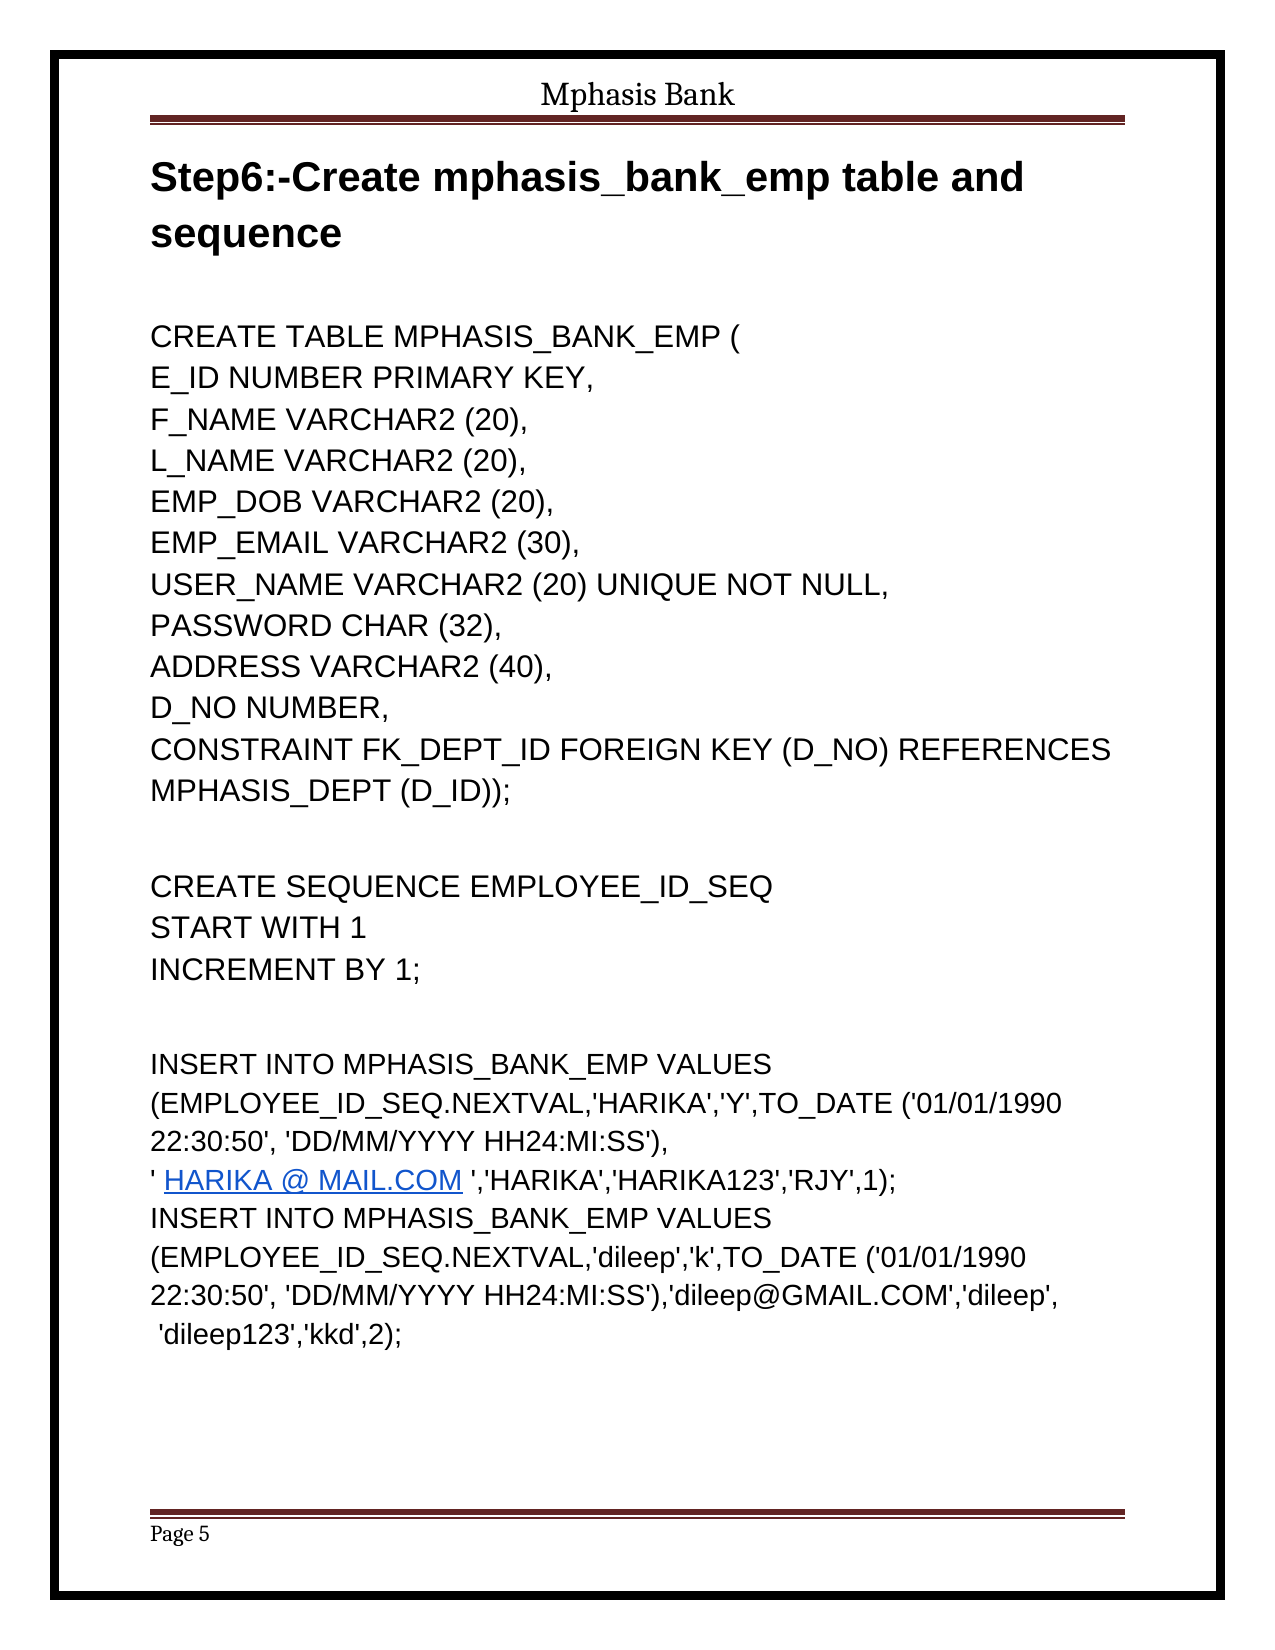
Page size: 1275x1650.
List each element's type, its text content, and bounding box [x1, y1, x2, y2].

text ' HARIKA @ MAIL.COM ','HARIKA','HARIKA123','RJY',1); [150, 1163, 1125, 1196]
text D_NO NUMBER, [150, 689, 1125, 725]
text INSERT INTO MPHASIS_BANK_EMP VALUES (EMPLOYEE_ID_SEQ.NEXTVAL,'HARIKA','Y',TO_DATE ('01/01/1990 22:30:50', 'DD/MM/YYYY HH24:MI:SS'), [150, 1047, 1125, 1158]
text INCREMENT BY 1; [150, 951, 1125, 987]
text CONSTRAINT FK_DEPT_ID FOREIGN KEY (D_NO) REFERENCES MPHASIS_DEPT (D_ID)); [150, 731, 1125, 808]
text E_ID NUMBER PRIMARY KEY, [150, 359, 1125, 395]
text Step6:-Create mphasis_bank_emp table and sequence [150, 153, 1125, 256]
text L_NAME VARCHAR2 (20), [150, 442, 1125, 478]
text CREATE TABLE MPHASIS_BANK_EMP ( [150, 318, 1125, 354]
text INSERT INTO MPHASIS_BANK_EMP VALUES (EMPLOYEE_ID_SEQ.NEXTVAL,'dileep','k',TO_DATE ('01/01/1990 22:30:50', 'DD/MM/YYYY HH24:MI:SS'),'dileep@GMAIL.COM','dileep', [150, 1201, 1125, 1312]
text EMP_EMAIL VARCHAR2 (30), [150, 524, 1125, 560]
text F_NAME VARCHAR2 (20), [150, 401, 1125, 437]
text START WITH 1 [150, 909, 1125, 945]
text PASSWORD CHAR (32), [150, 607, 1125, 643]
text EMP_DOB VARCHAR2 (20), [150, 483, 1125, 519]
text 'dileep123','kkd',2); [150, 1317, 1125, 1350]
text ADDRESS VARCHAR2 (40), [150, 648, 1125, 684]
text USER_NAME VARCHAR2 (20) UNIQUE NOT NULL, [150, 566, 1125, 602]
text CREATE SEQUENCE EMPLOYEE_ID_SEQ [150, 868, 1125, 904]
